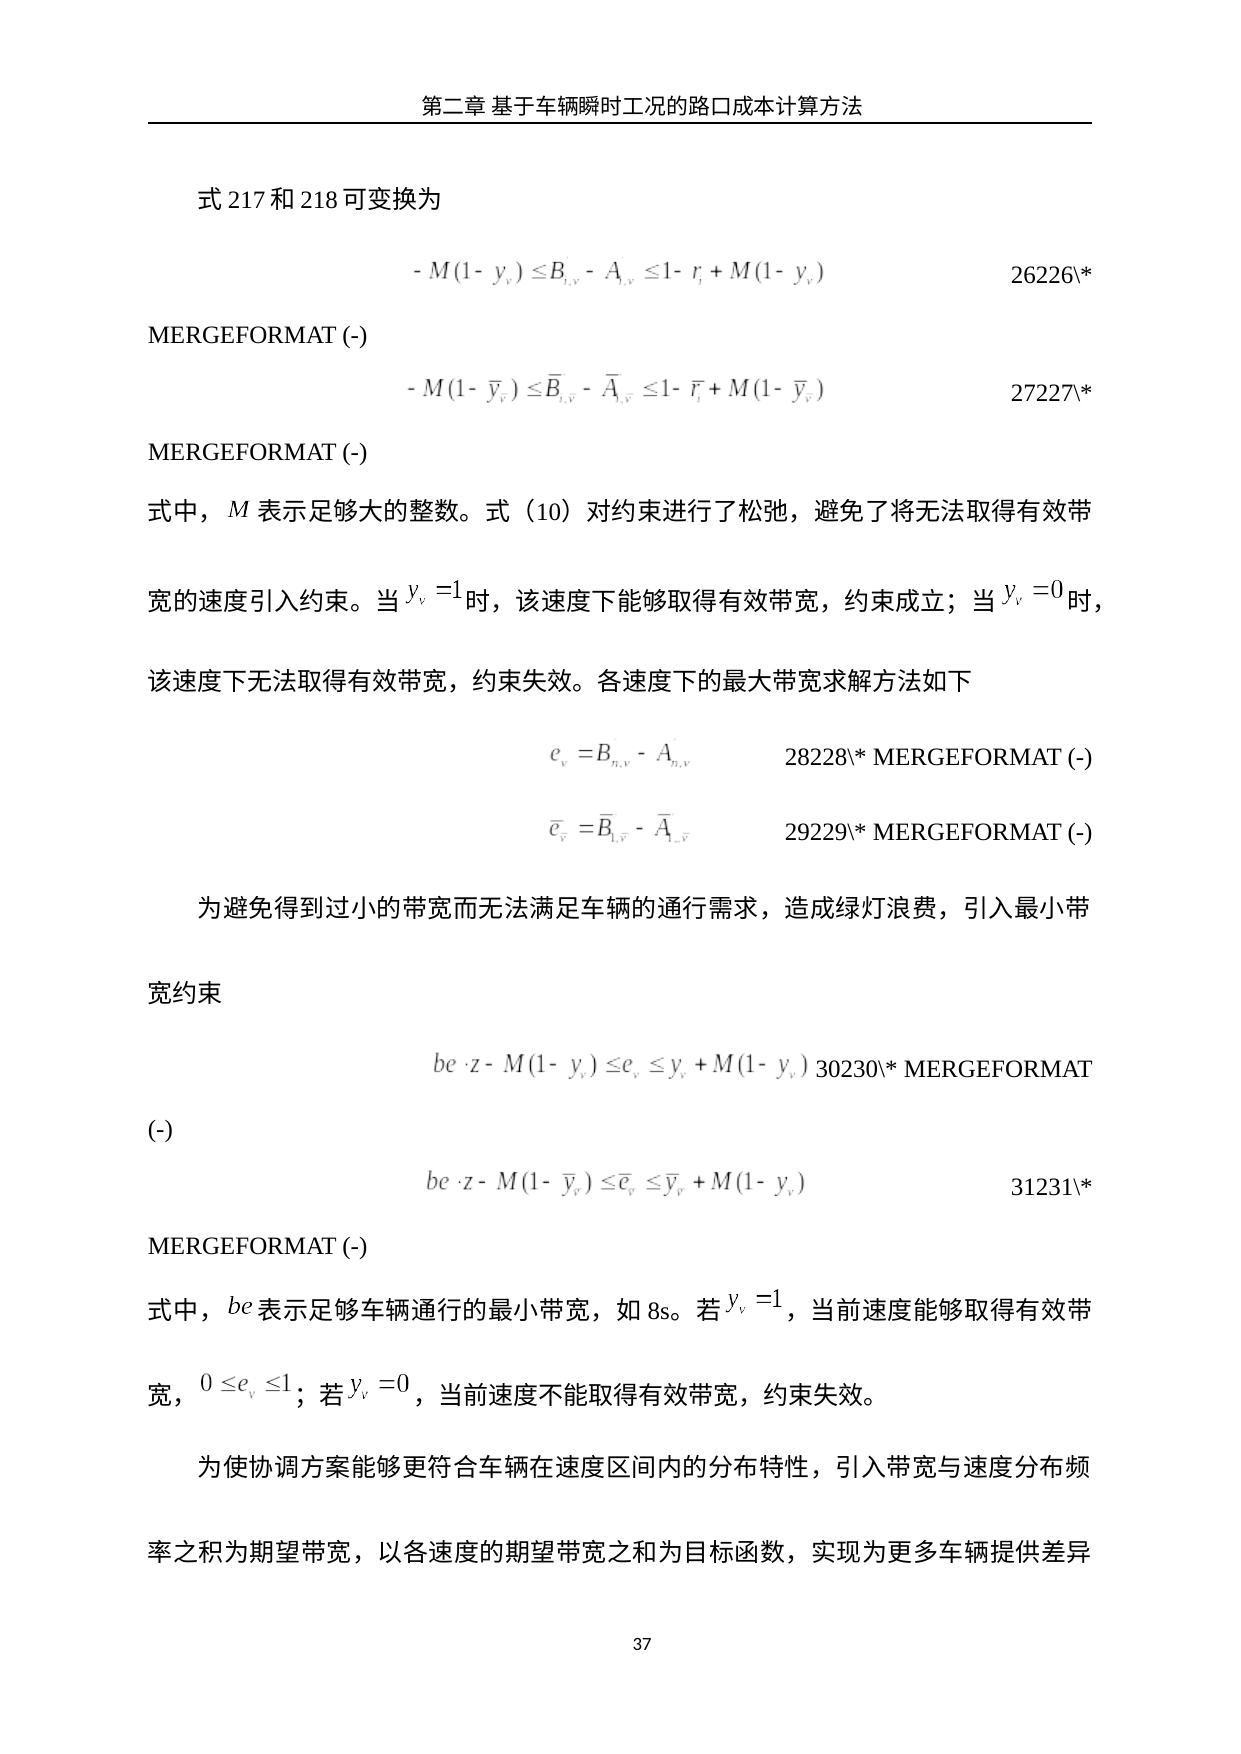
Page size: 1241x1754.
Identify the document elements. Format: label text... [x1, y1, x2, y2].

text 为避免得到过小的带宽而无法满足车辆的通行需求，造成绿灯浪费，引入最小带宽约束 [148, 873, 1092, 1026]
text 式中，表示足够大的整数。式（10）对约束进行了松弛，避免了将无法取得有效带宽的速度引入约束。当时，该速度下能够取得有效带宽，约束成立；当时，该速度下无法取得有效带宽，约束失效。各速度下的最大带宽求解方法如下 [148, 476, 1092, 713]
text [148, 1432, 1092, 1584]
text 式和可变换为 [148, 164, 1092, 232]
text 式中，表示足够车辆通行的最小带宽，如8s。若，当前速度能够取得有效带宽，；若，当前速度不能取得有效带宽，约束失效。 [148, 1270, 1092, 1422]
